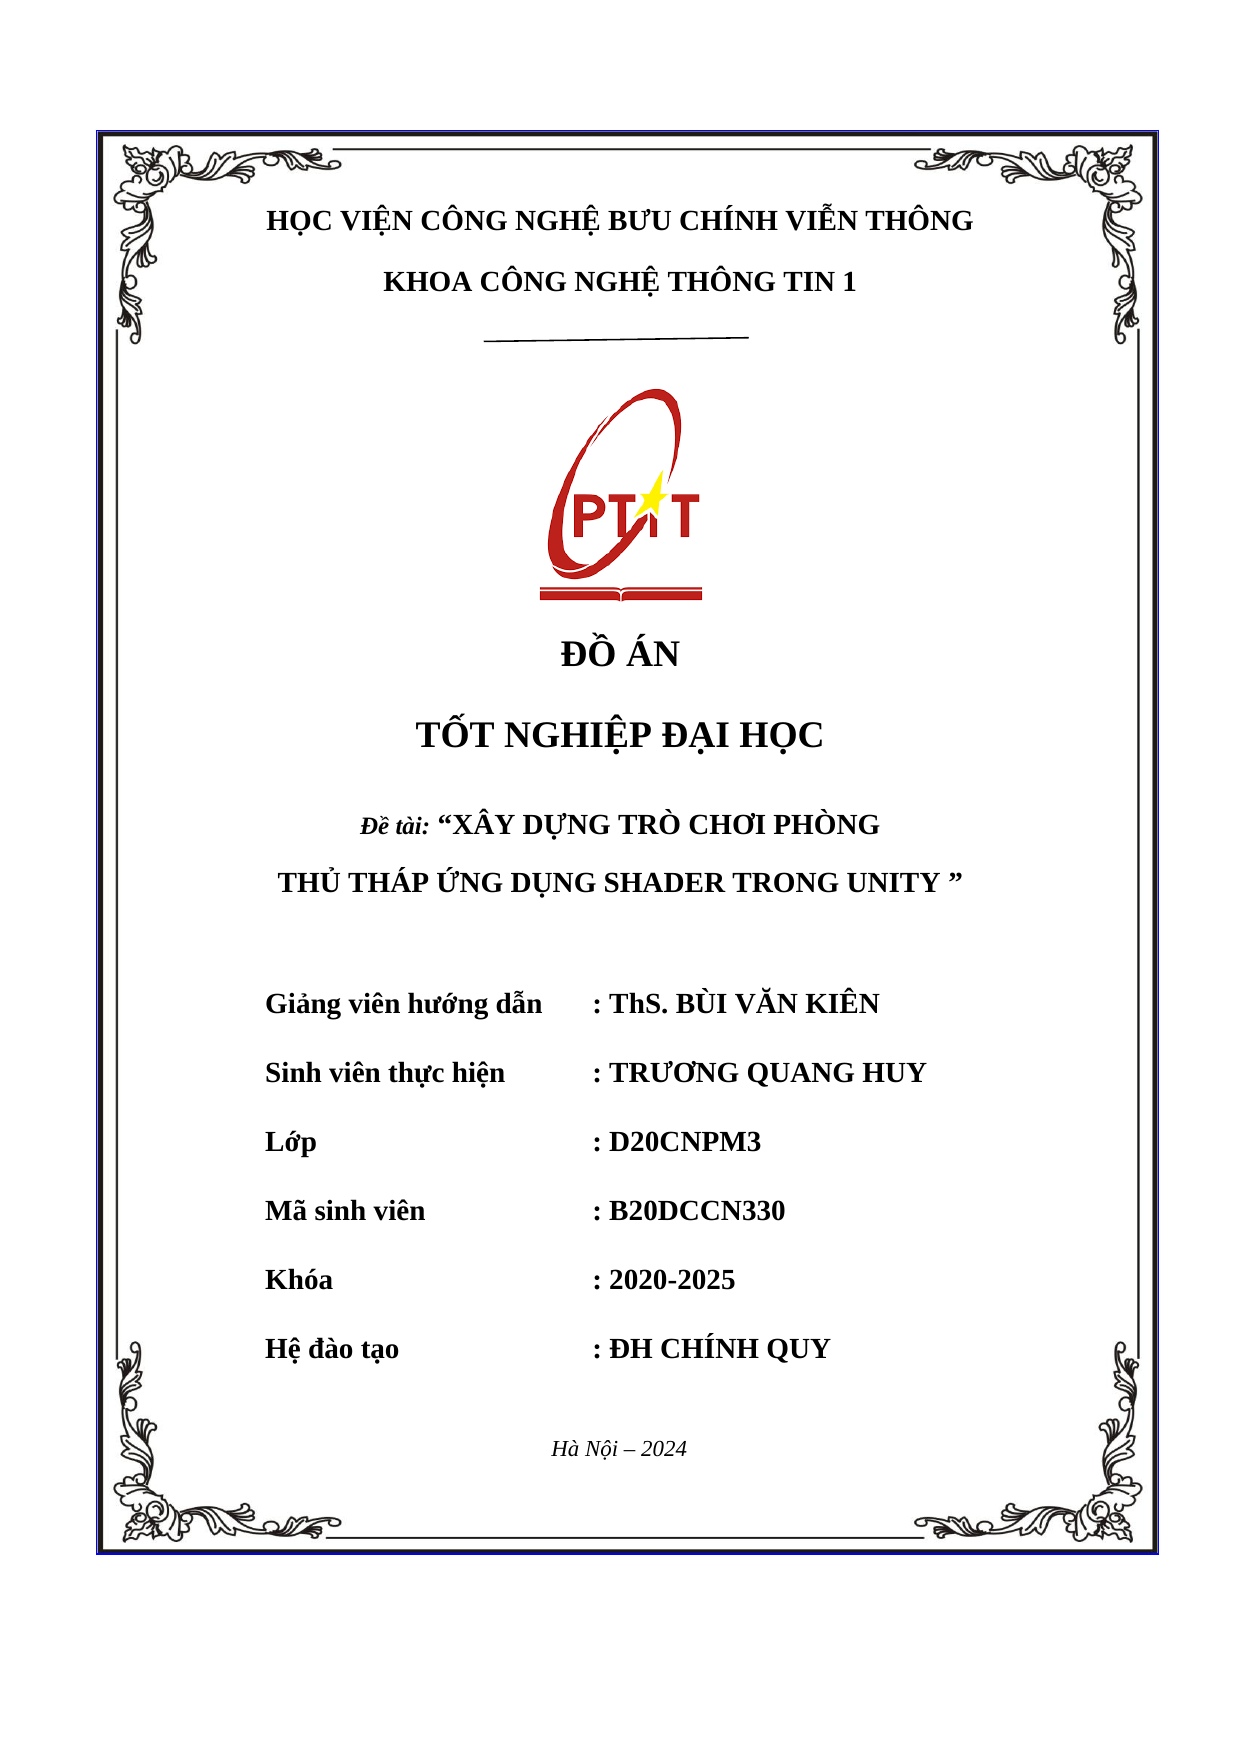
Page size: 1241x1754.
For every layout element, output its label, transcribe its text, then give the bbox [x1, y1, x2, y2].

table_cell Hệ đào tạo [256, 1321, 581, 1388]
text Hà Nội – 2024 [150, 1435, 1090, 1461]
table_cell Lớp [256, 1114, 581, 1181]
text KHOA CÔNG NGHỆ THÔNG TIN 1 [150, 264, 1090, 297]
table_cell Sinh viên thực hiện [256, 1045, 581, 1112]
table_cell Khóa [256, 1252, 581, 1319]
table_cell Mã sinh viên [256, 1183, 581, 1250]
table_cell : TRƯƠNG QUANG HUY [583, 1045, 985, 1112]
table_header : ThS. BÙI VĂN KIÊN [583, 976, 985, 1043]
text HỌC VIỆN CÔNG NGHỆ BƯU CHÍNH VIỄN THÔNG [150, 203, 1090, 236]
table_cell : ĐH CHÍNH QUY [583, 1321, 985, 1388]
text ĐỒ ÁN [150, 631, 1090, 674]
table_cell : D20CNPM3 [583, 1114, 985, 1181]
table_cell : 2020-2025 [583, 1252, 985, 1319]
table_cell : B20DCCN330 [583, 1183, 985, 1250]
table_header Giảng viên hướng dẫn [256, 976, 581, 1043]
text TỐT NGHIỆP ĐẠI HỌC [150, 713, 1090, 756]
picture [97, 131, 1158, 1553]
text Đề tài: “XÂY DỰNG TRÒ CHƠI PHÒNG [150, 807, 1090, 840]
text THỦ THÁP ỨNG DỤNG SHADER TRONG UNITY ” [150, 865, 1090, 899]
